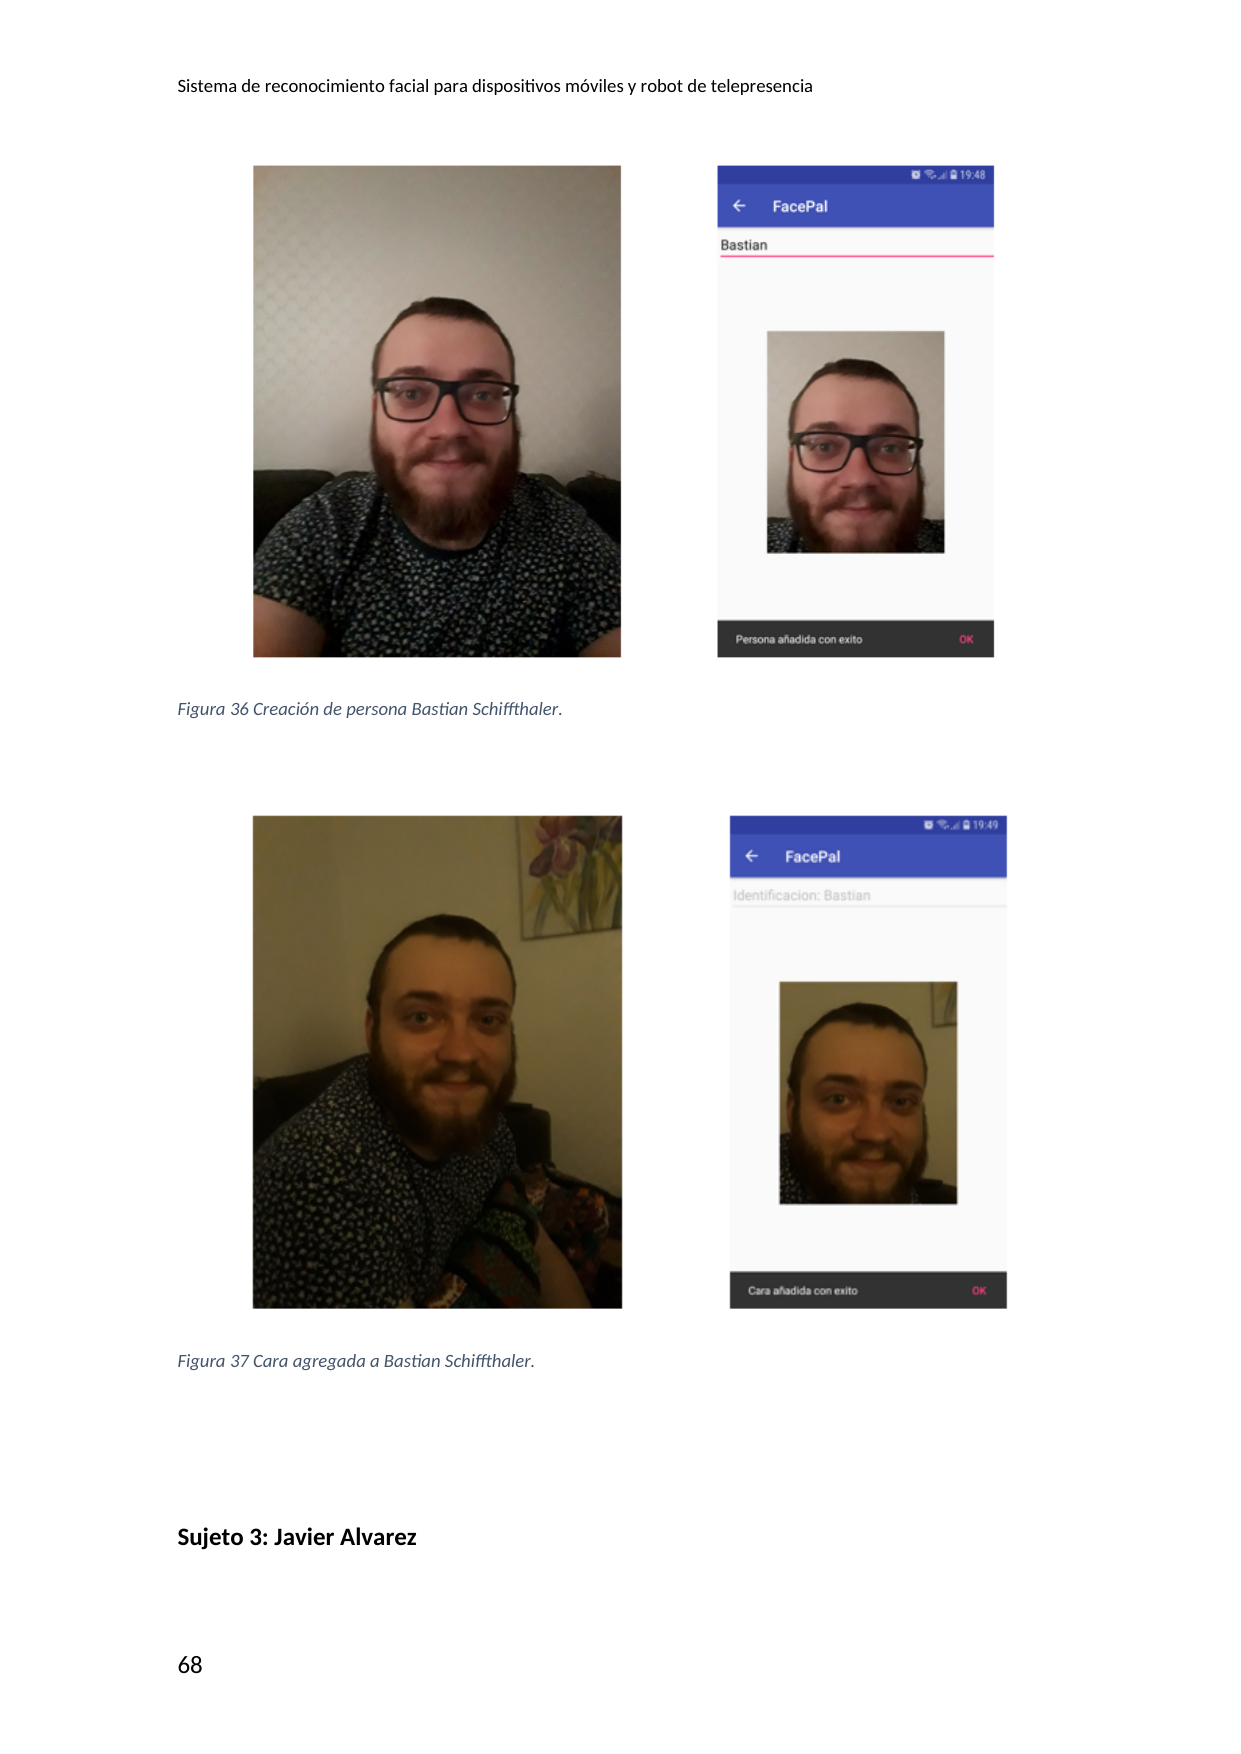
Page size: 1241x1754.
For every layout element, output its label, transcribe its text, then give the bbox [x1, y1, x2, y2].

text Sujeto 3: Javier Alvarez [177, 1521, 1063, 1551]
text Figura 37 Cara agregada a Bastian Schiffthaler. [177, 1349, 1063, 1372]
picture [236, 777, 1040, 1334]
picture [236, 147, 1021, 683]
text Figura 36 Creación de persona Bastian Schiffthaler. [177, 698, 1063, 721]
